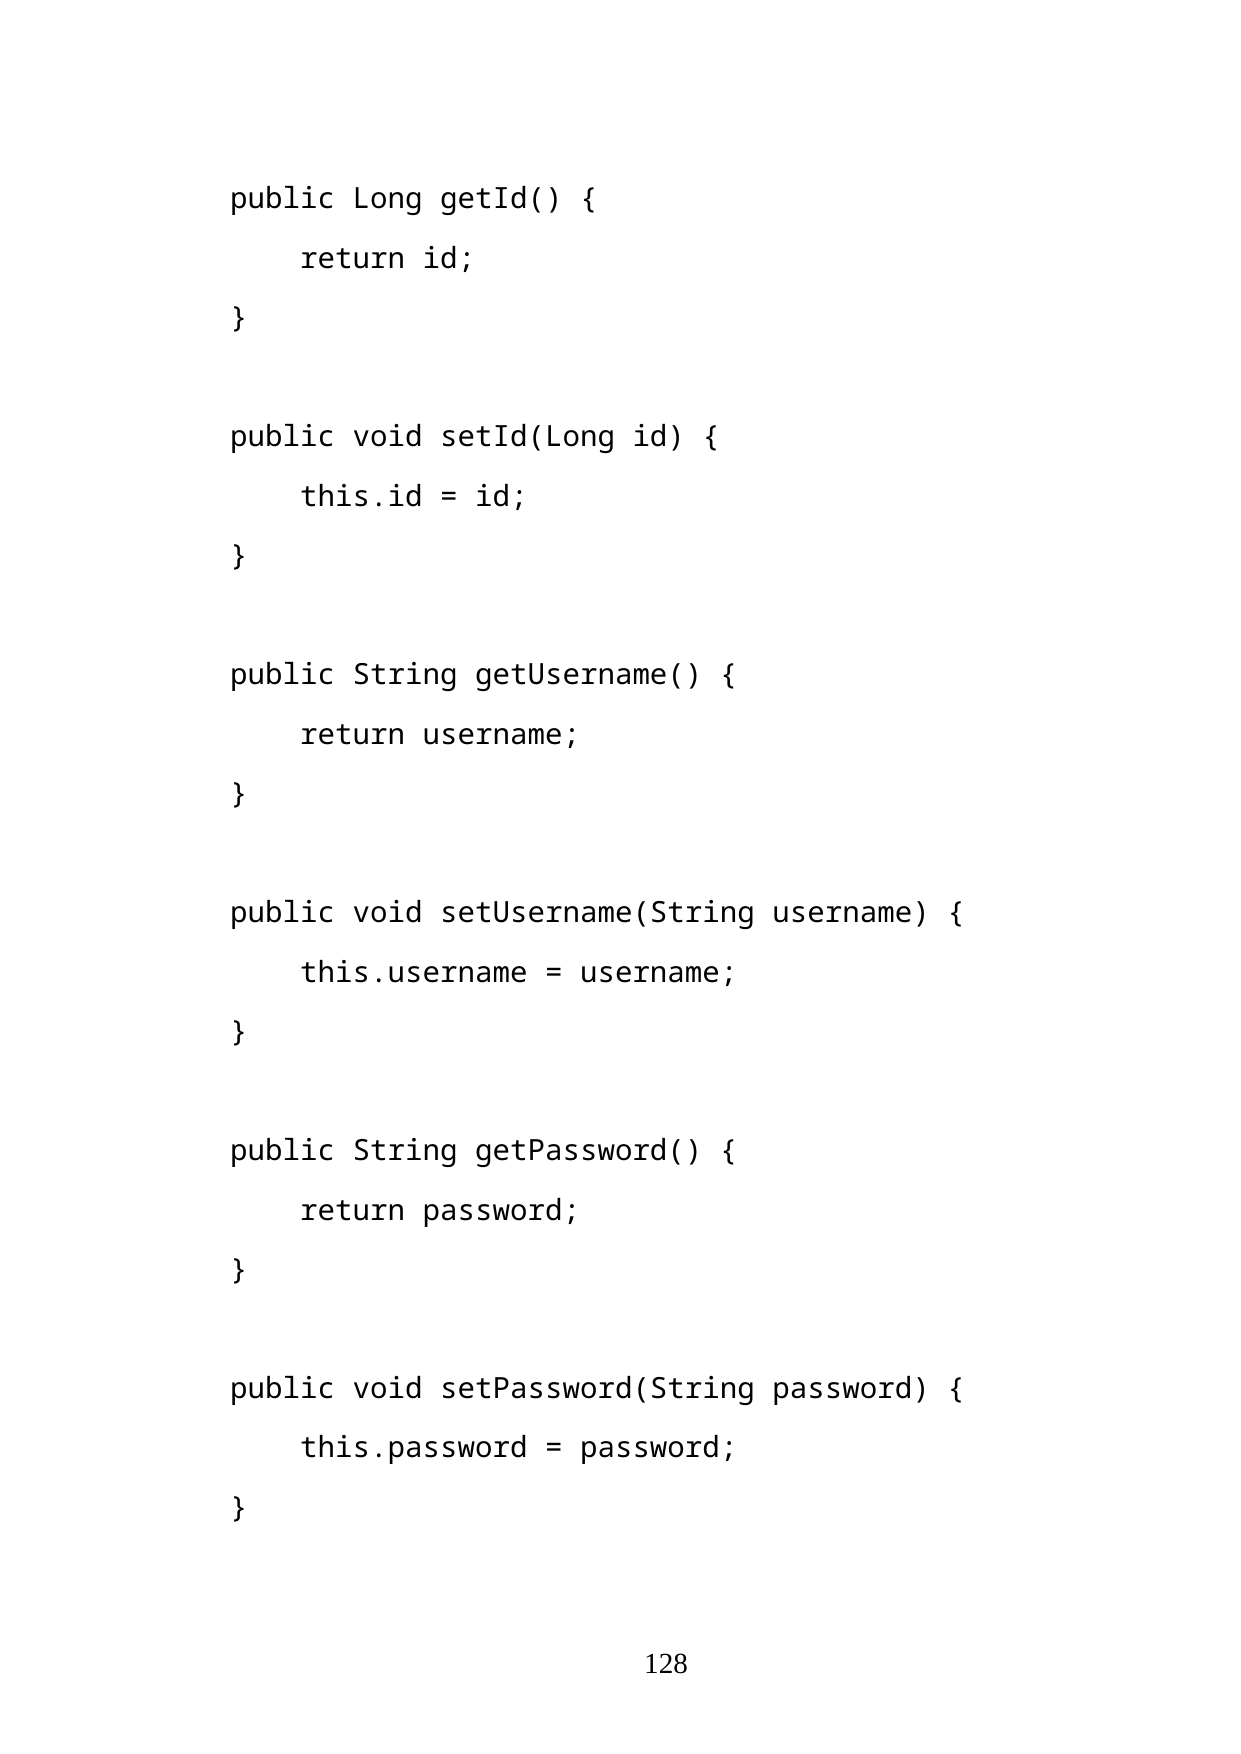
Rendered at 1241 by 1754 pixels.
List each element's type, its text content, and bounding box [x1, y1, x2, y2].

text public void setUsername(String username) { [177, 891, 1152, 931]
text return username; [177, 713, 1152, 753]
text this.password = password; [177, 1427, 1152, 1466]
text } [177, 1486, 1152, 1526]
text public void setId(Long id) { [177, 416, 1152, 455]
text this.username = username; [177, 951, 1152, 991]
text } [177, 297, 1152, 336]
text public String getPassword() { [177, 1129, 1152, 1169]
text } [177, 1010, 1152, 1050]
text public Long getId() { [177, 178, 1152, 217]
text public void setPassword(String password) { [177, 1367, 1152, 1407]
text return password; [177, 1189, 1152, 1228]
text } [177, 534, 1152, 574]
text return id; [177, 237, 1152, 277]
text } [177, 772, 1152, 812]
text this.id = id; [177, 475, 1152, 515]
text public String getUsername() { [177, 653, 1152, 693]
text } [177, 1248, 1152, 1288]
